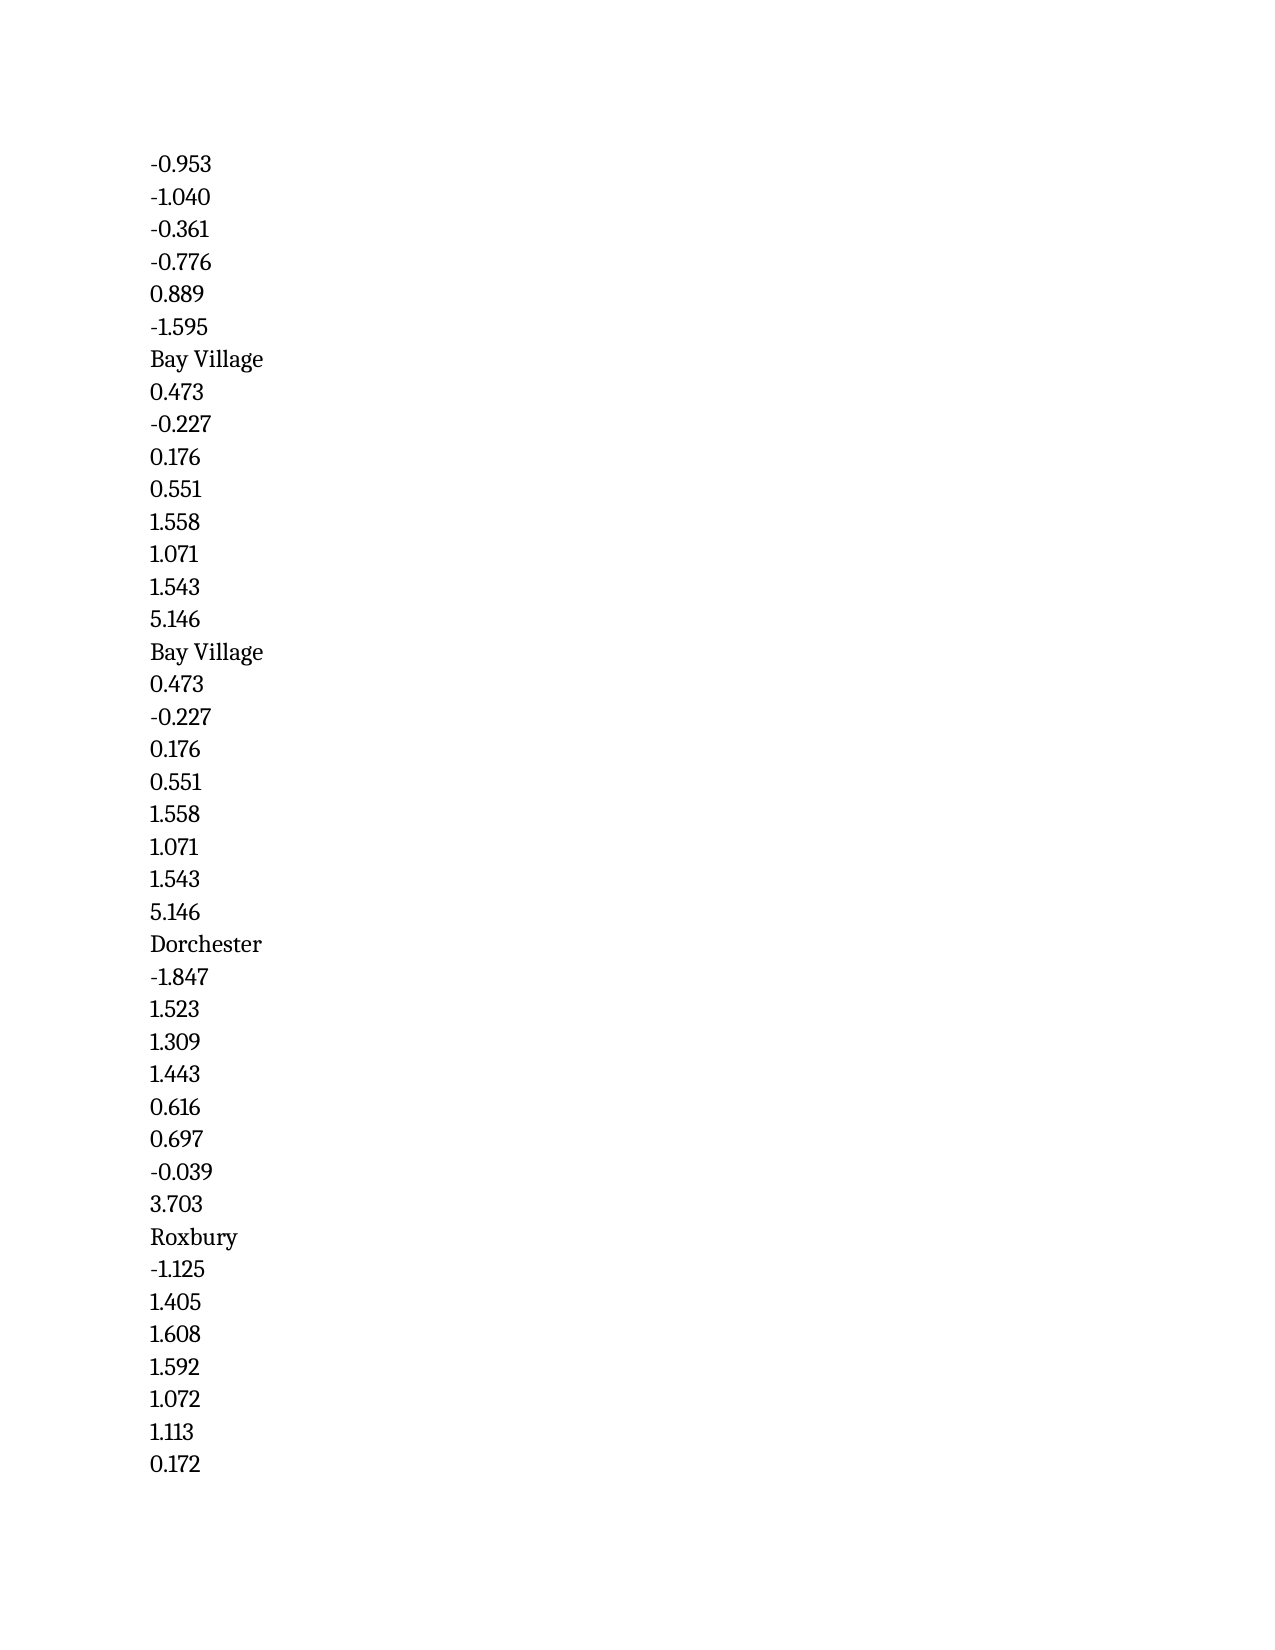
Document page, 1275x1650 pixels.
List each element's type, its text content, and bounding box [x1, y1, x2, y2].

text Bay Village [150, 345, 1125, 374]
text 1.543 [150, 865, 1125, 894]
text 1.543 [150, 572, 1125, 601]
text 1.608 [150, 1320, 1125, 1349]
text Dorchester [150, 930, 1125, 959]
text -1.595 [150, 312, 1125, 341]
text 1.405 [150, 1287, 1125, 1316]
text Roxbury [150, 1222, 1125, 1251]
text 0.176 [150, 735, 1125, 764]
text 1.071 [150, 832, 1125, 861]
text -0.227 [150, 702, 1125, 731]
text 1.558 [150, 507, 1125, 536]
text 1.309 [150, 1027, 1125, 1056]
text Bay Village [150, 637, 1125, 666]
text 3.703 [150, 1190, 1125, 1219]
text 1.113 [150, 1417, 1125, 1446]
text -1.847 [150, 962, 1125, 991]
text -0.361 [150, 215, 1125, 244]
text 0.616 [150, 1092, 1125, 1121]
text 0.889 [150, 280, 1125, 309]
text 1.071 [150, 540, 1125, 569]
text 1.558 [150, 800, 1125, 829]
text 1.592 [150, 1352, 1125, 1381]
text 5.146 [150, 605, 1125, 634]
text -0.776 [150, 247, 1125, 276]
text 0.473 [150, 377, 1125, 406]
text -0.227 [150, 410, 1125, 439]
text -0.039 [150, 1157, 1125, 1186]
text -1.040 [150, 182, 1125, 211]
text -0.953 [150, 150, 1125, 179]
text 0.172 [150, 1450, 1125, 1479]
text 0.697 [150, 1125, 1125, 1154]
text 1.523 [150, 995, 1125, 1024]
text 0.176 [150, 442, 1125, 471]
text 0.551 [150, 767, 1125, 796]
text 1.072 [150, 1385, 1125, 1414]
text 0.473 [150, 670, 1125, 699]
text 5.146 [150, 897, 1125, 926]
text -1.125 [150, 1255, 1125, 1284]
text 0.551 [150, 475, 1125, 504]
text 1.443 [150, 1060, 1125, 1089]
